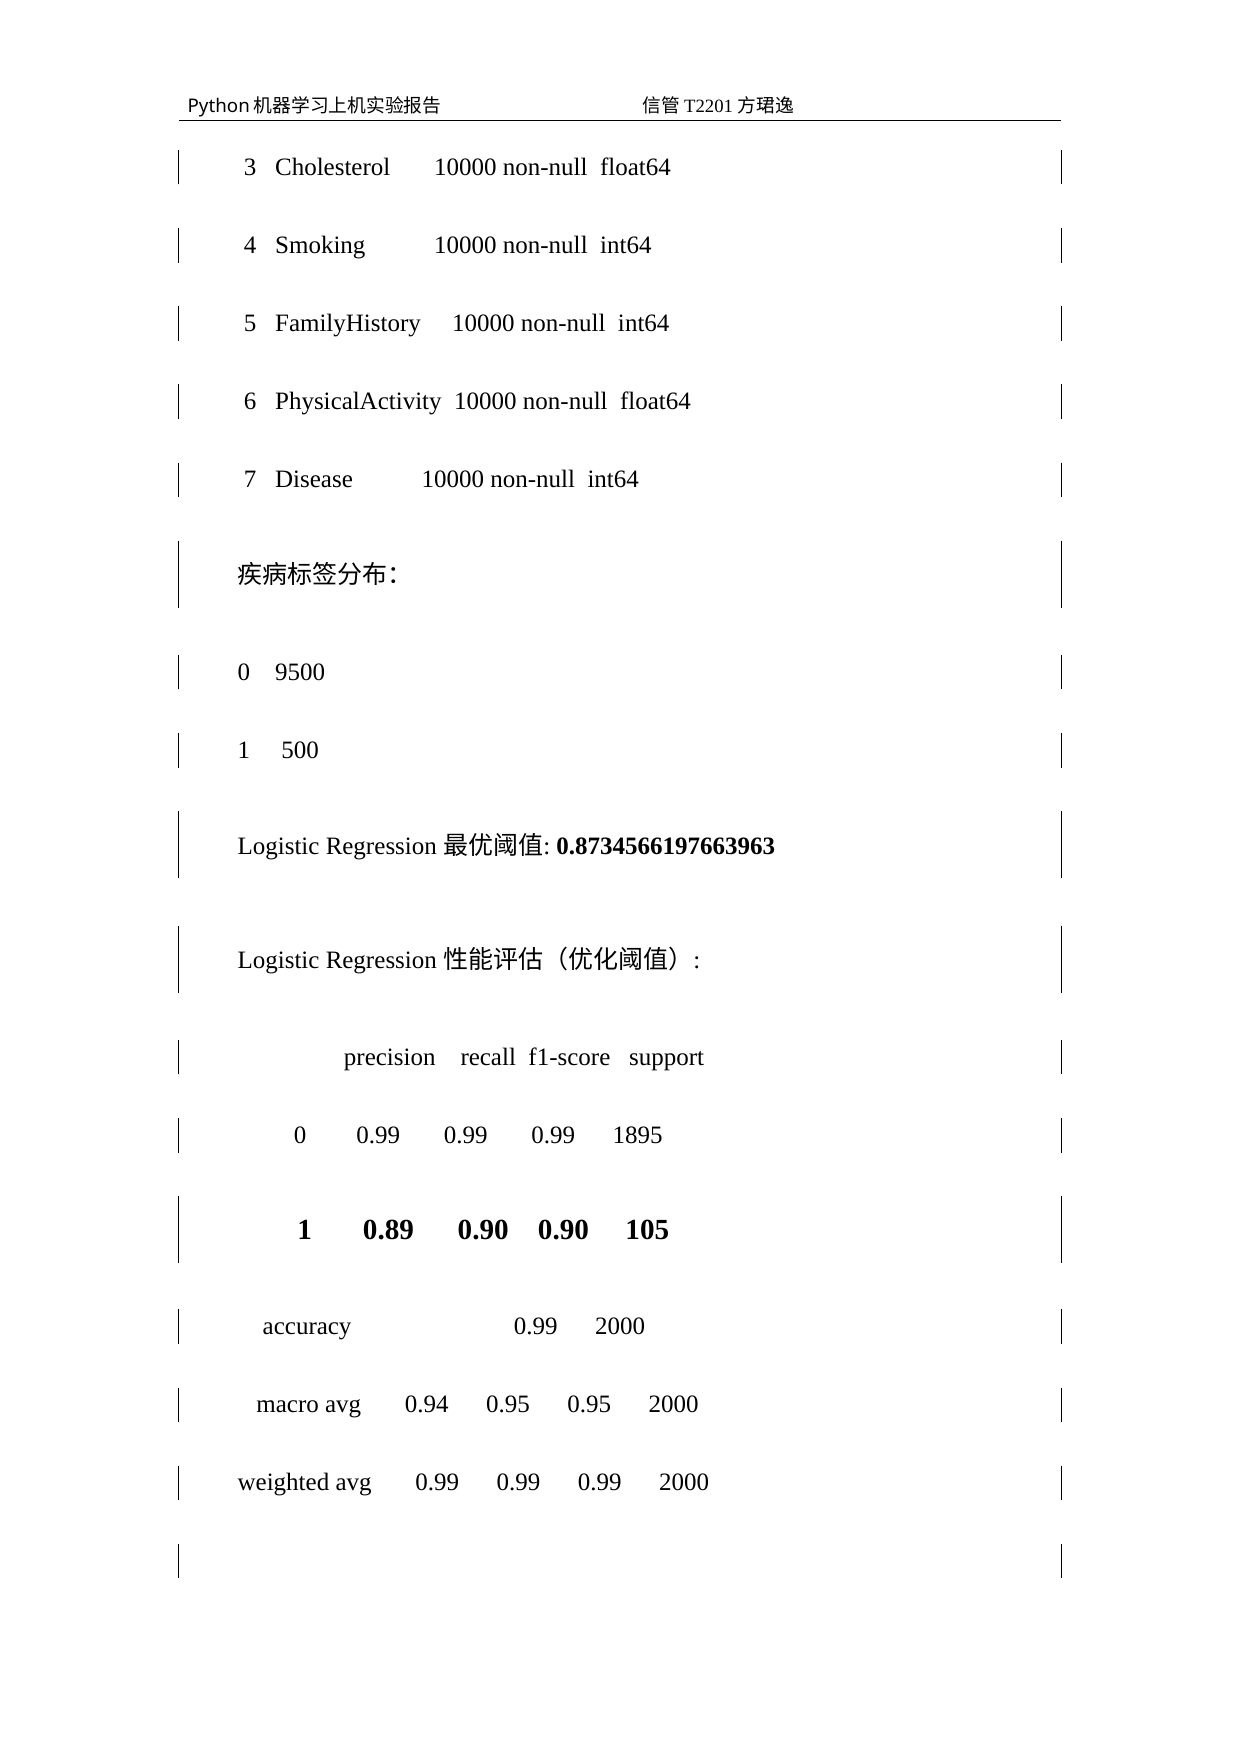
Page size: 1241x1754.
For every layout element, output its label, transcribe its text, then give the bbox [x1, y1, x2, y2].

list 3 Cholesterol 10000 non-null float64 [179, 150, 1061, 184]
list 1 500 [179, 733, 1061, 768]
list weighted avg 0.99 0.99 0.99 2000 [179, 1466, 1061, 1500]
list Logistic Regression 性能评估（优化阈值）: [179, 926, 1061, 993]
list 0 0.99 0.99 0.99 1895 [179, 1118, 1061, 1153]
list 6 PhysicalActivity 10000 non-null float64 [179, 384, 1061, 419]
list precision recall f1-score support [179, 1040, 1061, 1074]
list 4 Smoking 10000 non-null int64 [179, 228, 1061, 263]
list accuracy 0.99 2000 [179, 1309, 1061, 1344]
list 疾病标签分布： [179, 541, 1061, 608]
list 7 Disease 10000 non-null int64 [178, 462, 1061, 497]
list 0 9500 [179, 655, 1061, 689]
list 1 0.89 0.90 0.90 105 [179, 1196, 1061, 1263]
list Logistic Regression 最优阈值: 0.8734566197663963 [179, 811, 1061, 878]
list 5 FamilyHistory 10000 non-null int64 [179, 306, 1061, 341]
list macro avg 0.94 0.95 0.95 2000 [178, 1387, 1061, 1422]
